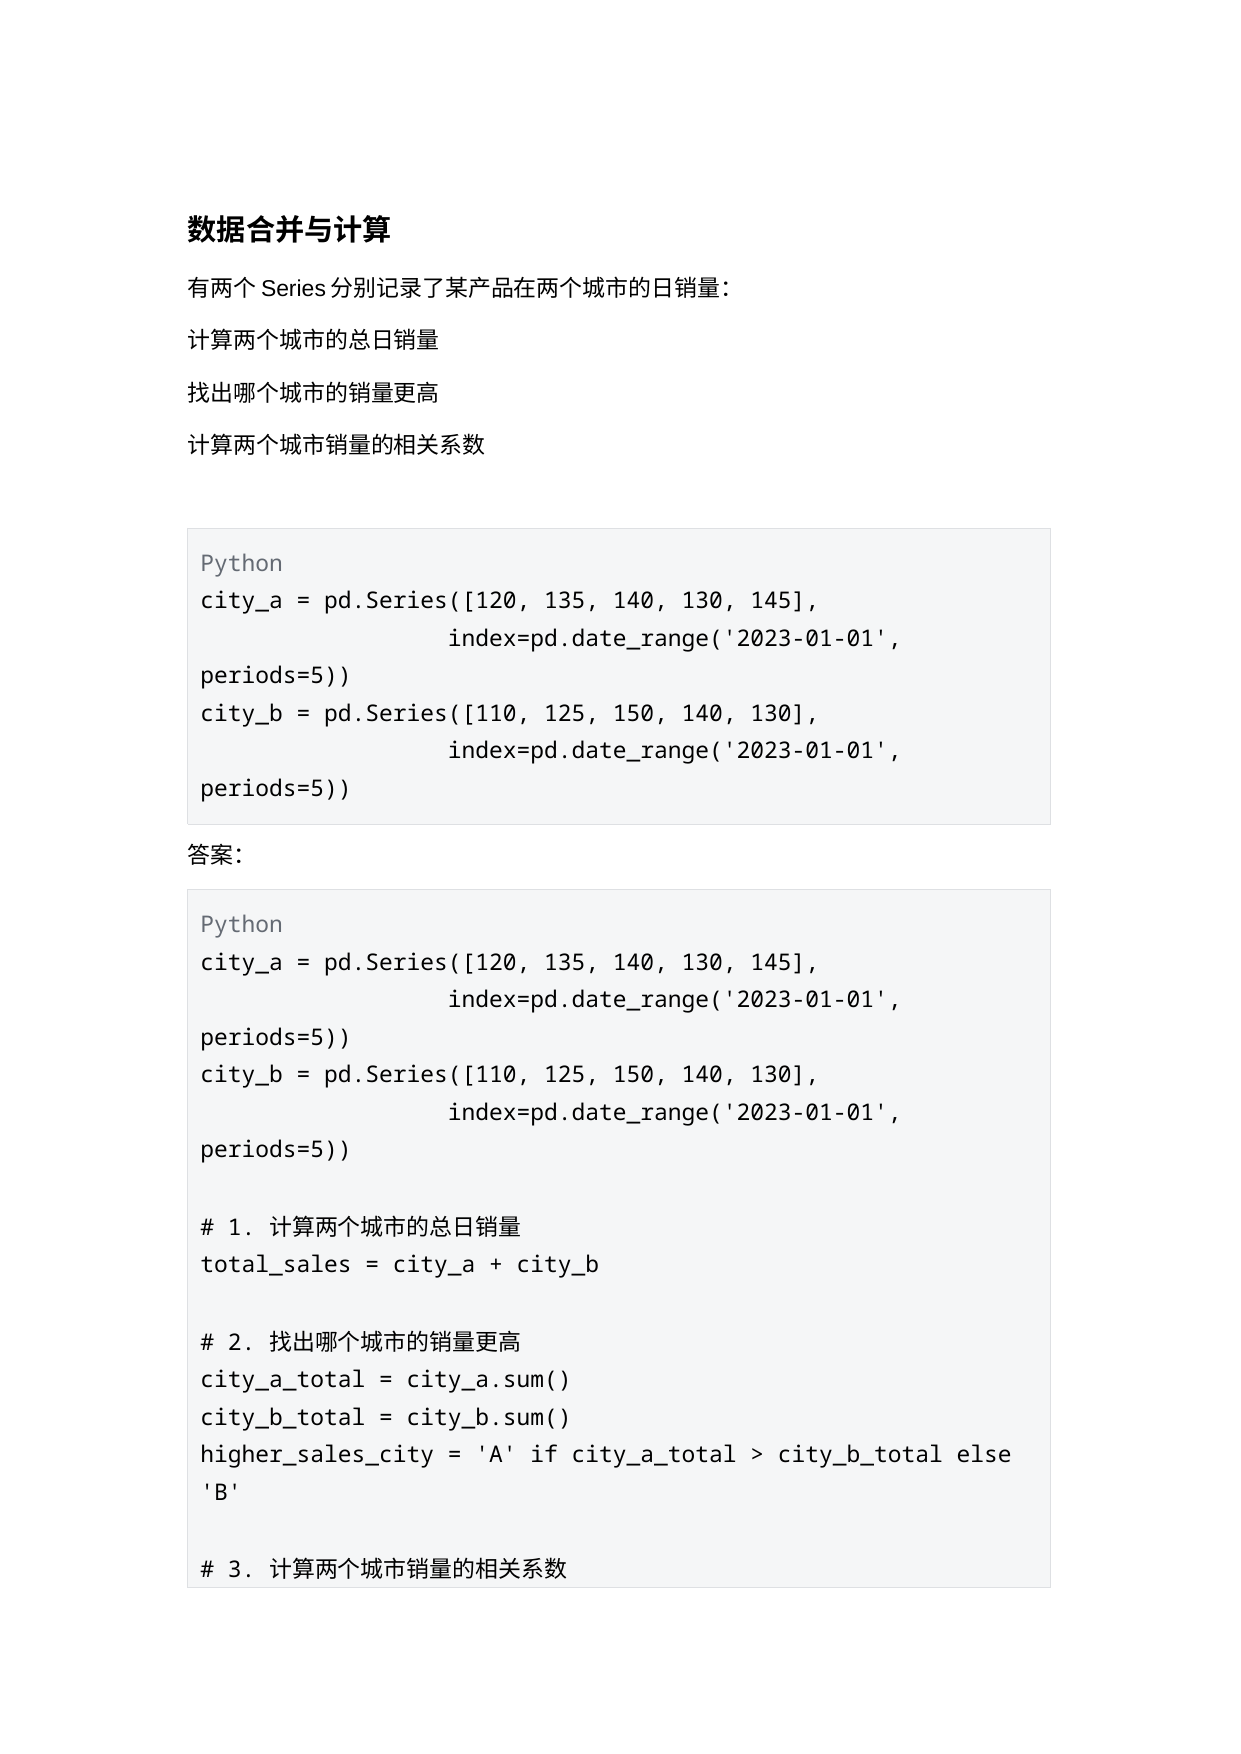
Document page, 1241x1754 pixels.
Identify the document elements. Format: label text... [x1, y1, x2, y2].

text 找出哪个城市的销量更高 [187, 375, 1053, 408]
text 数据合并与计算 [187, 207, 1053, 249]
text 答案： [187, 837, 1053, 870]
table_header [188, 890, 1050, 1587]
table_header Python city_a = pd.Series([120, 135, 140, 130, 145], index=pd.date_range('2023-01-01', periods=5)) city_b = pd.Series([110, 125, 150, 140, 130], index=pd.date_range('2023-01-01', periods=5)) [188, 529, 1050, 824]
text 计算两个城市销量的相关系数 [187, 427, 1053, 460]
text 有两个Series分别记录了某产品在两个城市的日销量： [187, 270, 1053, 303]
text 计算两个城市的总日销量 [187, 322, 1053, 356]
